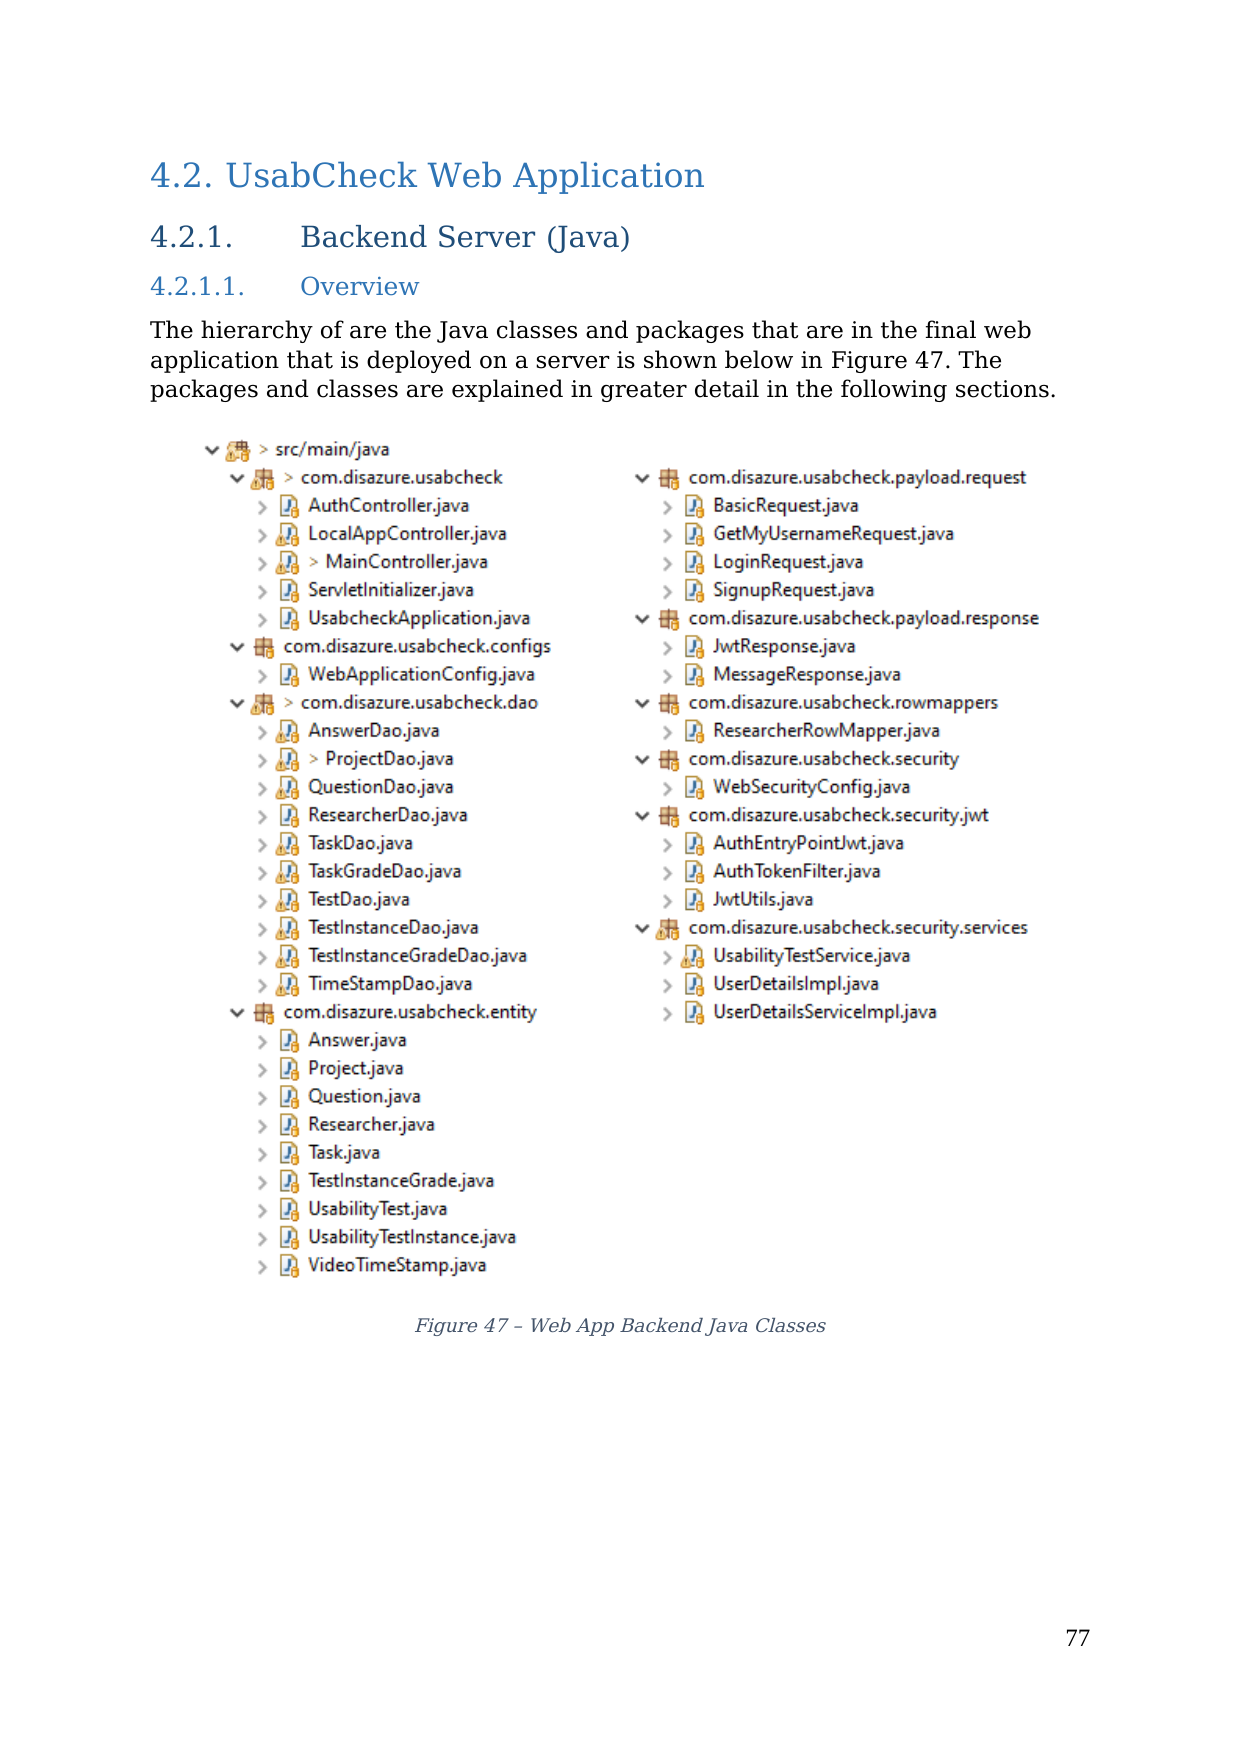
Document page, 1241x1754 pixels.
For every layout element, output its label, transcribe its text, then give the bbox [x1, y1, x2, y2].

text Figure 47 – Web App Backend Java Classes [150, 1314, 1090, 1336]
subtitle Overview [150, 271, 1090, 301]
subtitle Backend Server (Java) [150, 218, 1090, 253]
picture [196, 437, 1064, 1295]
subtitle UsabCheck Web Application [150, 154, 1090, 194]
text The hierarchy of are the Java classes and packages that are in the final web application that is deployed on a server is shown below in Figure 47. The packages and classes are explained in greater detail in the following sections. [150, 316, 1090, 403]
